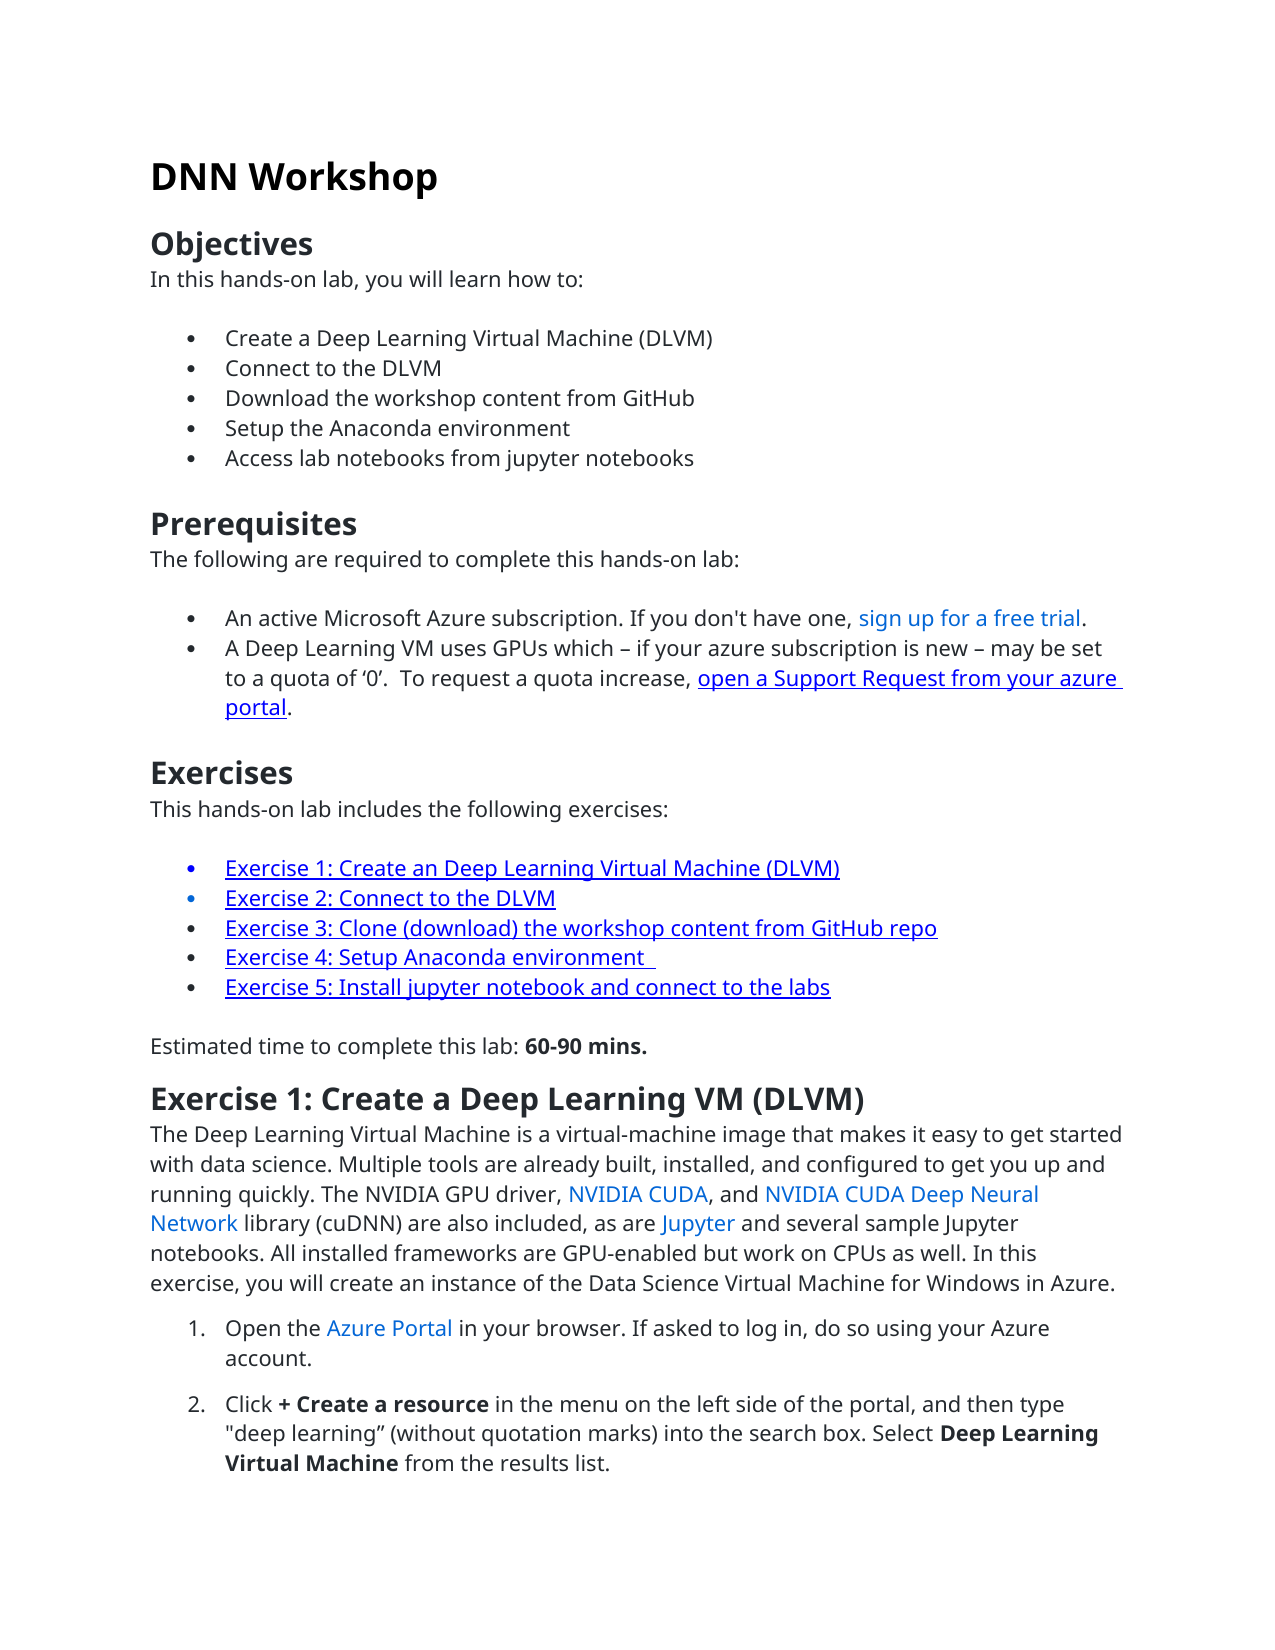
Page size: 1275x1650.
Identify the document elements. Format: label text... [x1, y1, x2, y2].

text Estimated time to complete this lab: 60-90 mins. [150, 1031, 1125, 1061]
text In this hands-on lab, you will learn how to: [150, 264, 1125, 294]
list Access lab notebooks from jupyter notebooks [187, 442, 1125, 472]
list Exercise 2: Connect to the DLVM [187, 883, 1125, 912]
text DNN Workshop [150, 150, 1125, 201]
list Exercise 1: Create an Deep Learning Virtual Machine (DLVM) [187, 853, 1125, 883]
text Exercise 1: Create a Deep Learning VM (DLVM) [150, 1076, 1125, 1119]
list Setup the Anaconda environment [187, 413, 1125, 442]
text This hands-on lab includes the following exercises: [150, 794, 1125, 824]
text Objectives [150, 222, 1125, 264]
list Click + Create a resource in the menu on the left side of the portal, and then type "deep learning” (without quotation marks) into the search box. Select Deep Learning Virtual Machine from the results list. [187, 1389, 1125, 1478]
list Connect to the DLVM [187, 353, 1125, 383]
text Prerequisites [150, 501, 1125, 544]
list A Deep Learning VM uses GPUs which – if your azure subscription is new – may be set to a quota of ‘0’. To request a quota increase, open a Support Request from your azure portal. [187, 633, 1125, 722]
list Exercise 5: Install jupyter notebook and connect to the labs [187, 972, 1125, 1002]
list Exercise 4: Setup Anaconda environment [187, 942, 1125, 972]
list Open the Azure Portal in your browser. If asked to log in, do so using your Azure account. [187, 1313, 1125, 1373]
list Exercise 3: Clone (download) the workshop content from GitHub repo [187, 912, 1125, 942]
text The Deep Learning Virtual Machine is a virtual-machine image that makes it easy to get started with data science. Multiple tools are already built, installed, and configured to get you up and running quickly. The NVIDIA GPU driver, NVIDIA CUDA, and NVIDIA CUDA Deep Neural Network library (cuDNN) are also included, as are Jupyter and several sample Jupyter notebooks. All installed frameworks are GPU-enabled but work on CPUs as well. In this exercise, you will create an instance of the Data Science Virtual Machine for Windows in Azure. [150, 1119, 1125, 1298]
list Download the workshop content from GitHub [187, 383, 1125, 413]
text Exercises [150, 751, 1125, 794]
list An active Microsoft Azure subscription. If you don't have one, sign up for a free trial. [187, 603, 1125, 633]
list Create a Deep Learning Virtual Machine (DLVM) [187, 323, 1125, 353]
text The following are required to complete this hands-on lab: [150, 544, 1125, 574]
